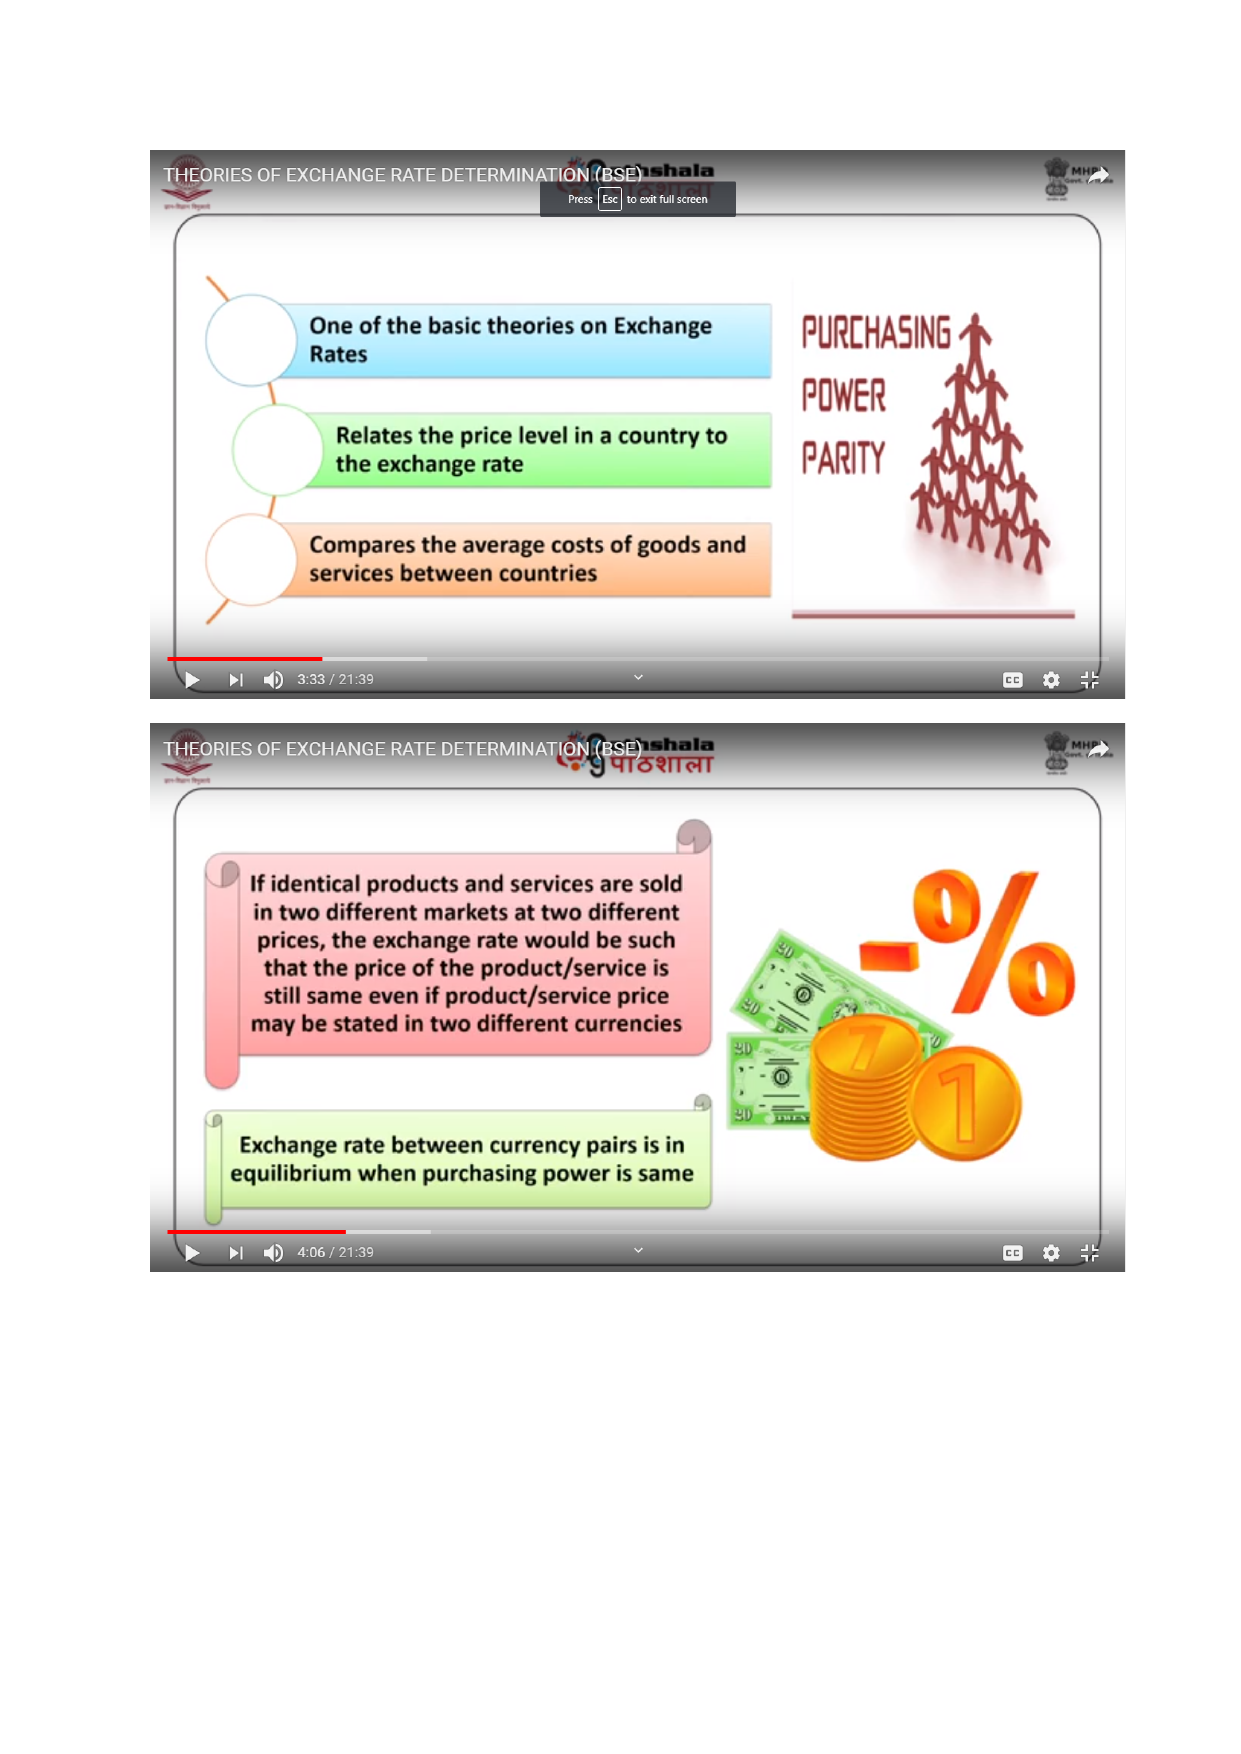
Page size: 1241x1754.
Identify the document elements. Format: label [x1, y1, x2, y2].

picture [150, 723, 1125, 1272]
picture [150, 150, 1125, 699]
